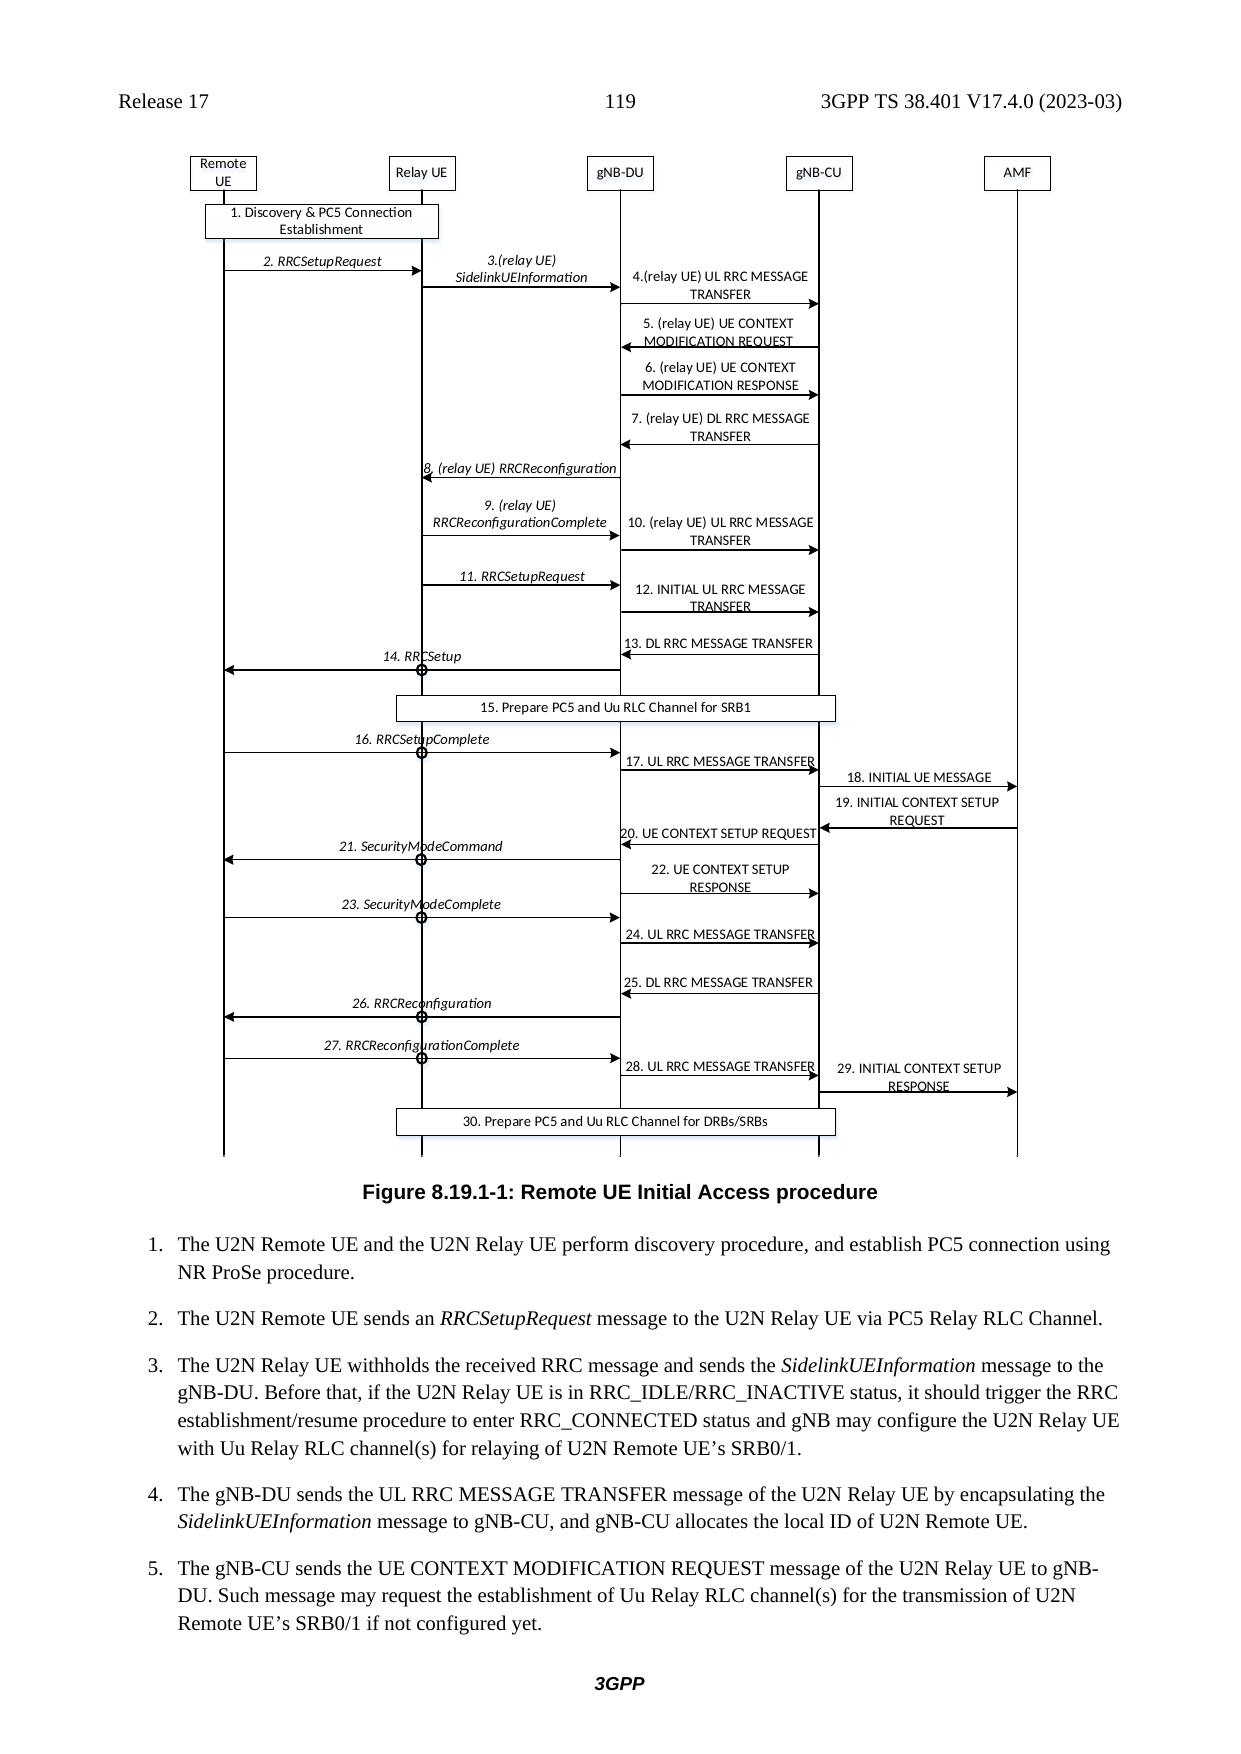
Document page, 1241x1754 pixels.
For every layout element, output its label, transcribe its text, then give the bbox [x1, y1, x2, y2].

text 2. The U2N Remote UE sends an RRCSetupRequest message to the U2N Relay UE via PC5 Relay RLC Channel. [148, 1306, 1122, 1330]
text 1. The U2N Remote UE and the U2N Relay UE perform discovery procedure, and establish PC5 connection using NR ProSe procedure. [148, 1232, 1122, 1284]
text 3. The U2N Relay UE withholds the received RRC message and sends the SidelinkUEInformation message to the gNB-DU. Before that, if the U2N Relay UE is in RRC_IDLE/RRC_INACTIVE status, it should trigger the RRC establishment/resume procedure to enter RRC_CONNECTED status and gNB may configure the U2N Relay UE with Uu Relay RLC channel(s) for relaying of U2N Remote UE’s SRB0/1. [148, 1353, 1122, 1459]
text Figure 8.19.1-1: Remote UE Initial Access procedure [118, 1180, 1122, 1204]
text 5. The gNB-CU sends the UE CONTEXT MODIFICATION REQUEST message of the U2N Relay UE to gNB-DU. Such message may request the establishment of Uu Relay RLC channel(s) for the transmission of U2N Remote UE’s SRB0/1 if not configured yet. [148, 1556, 1122, 1635]
text 4. The gNB-DU sends the UL RRC MESSAGE TRANSFER message of the U2N Relay UE by encapsulating the SidelinkUEInformation message to gNB-CU, and gNB-CU allocates the local ID of U2N Remote UE. [148, 1482, 1122, 1533]
